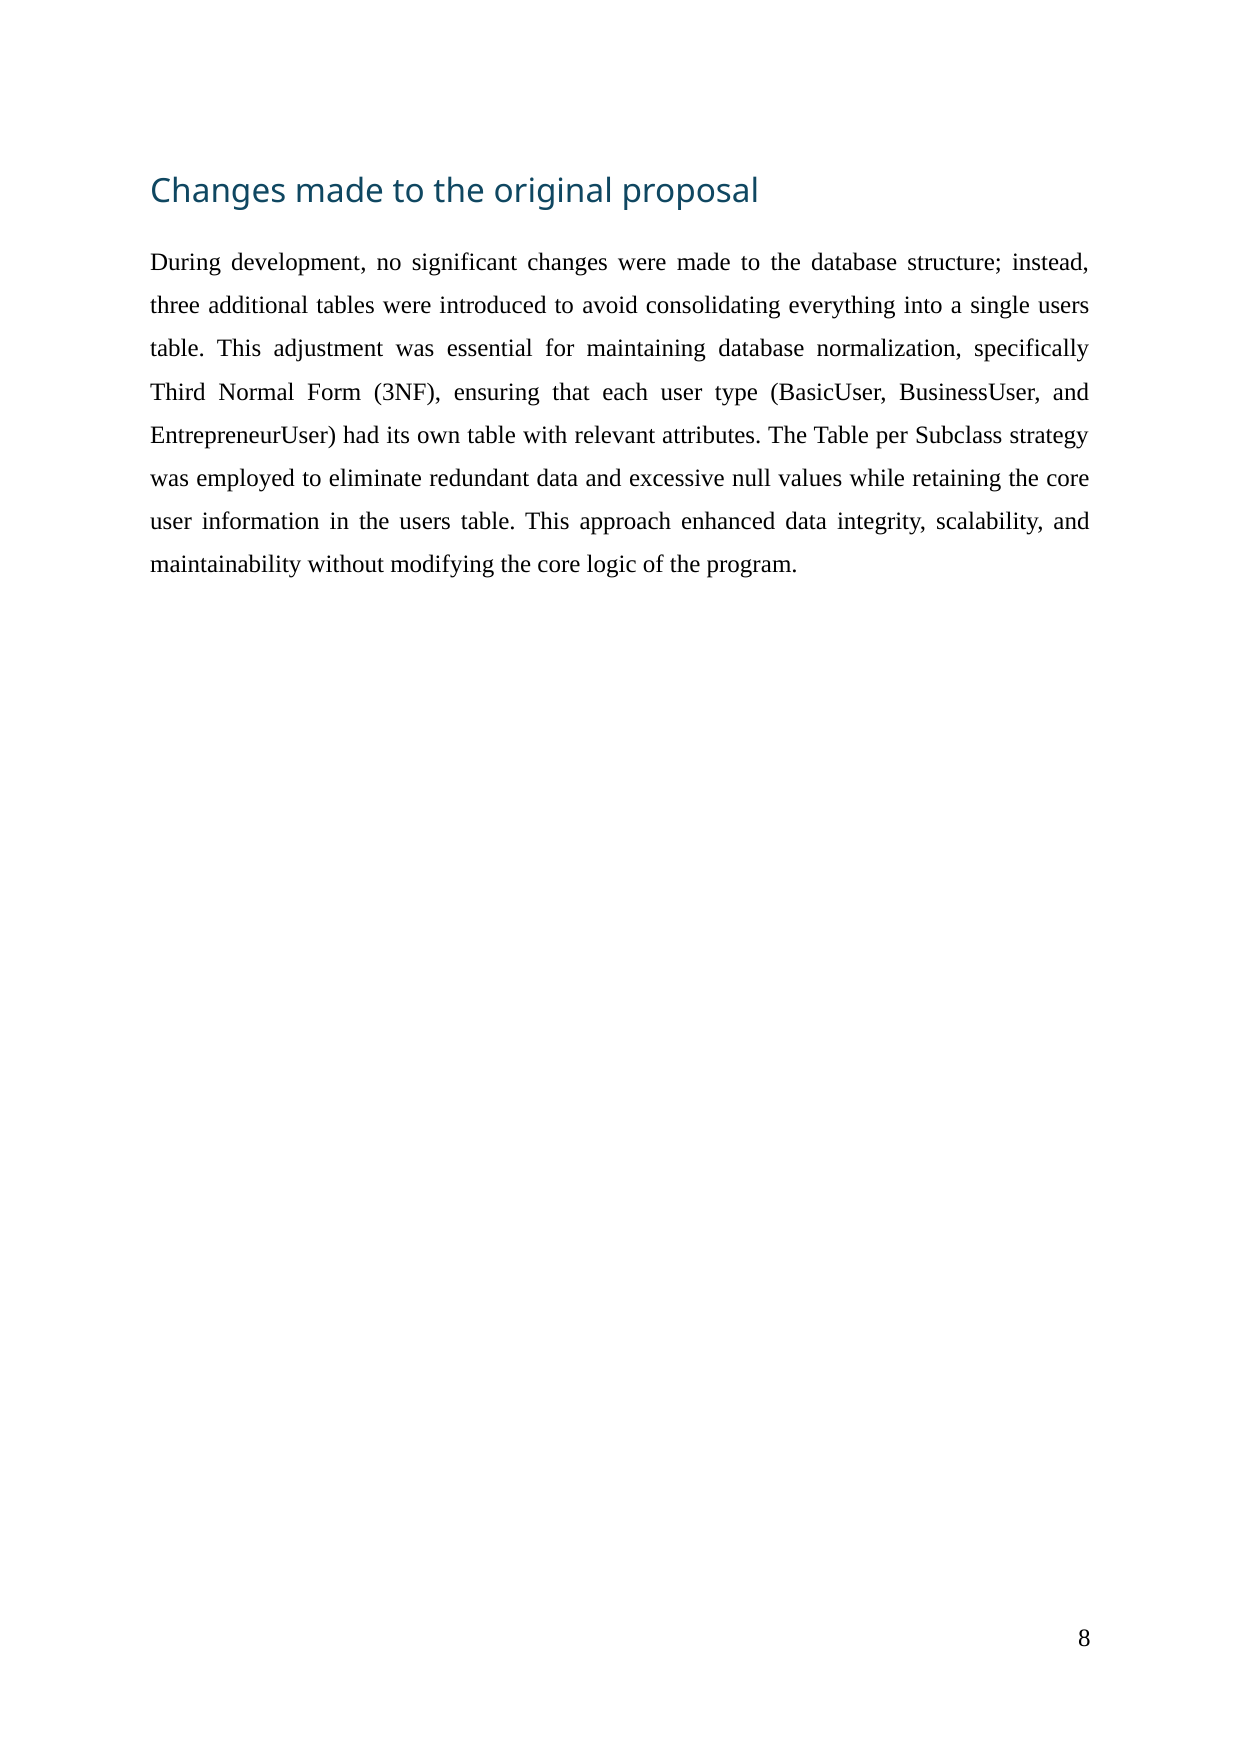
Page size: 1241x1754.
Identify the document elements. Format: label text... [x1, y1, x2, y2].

text During development, no significant changes were made to the database structure; instead, three additional tables were introduced to avoid consolidating everything into a single users table. This adjustment was essential for maintaining database normalization, specifically Third Normal Form (3NF), ensuring that each user type (BasicUser, BusinessUser, and EntrepreneurUser) had its own table with relevant attributes. The Table per Subclass strategy was employed to eliminate redundant data and excessive null values while retaining the core user information in the users table. This approach enhanced data integrity, scalability, and maintainability without modifying the core logic of the program. [150, 247, 1090, 578]
subtitle Changes made to the original proposal [150, 167, 1090, 212]
